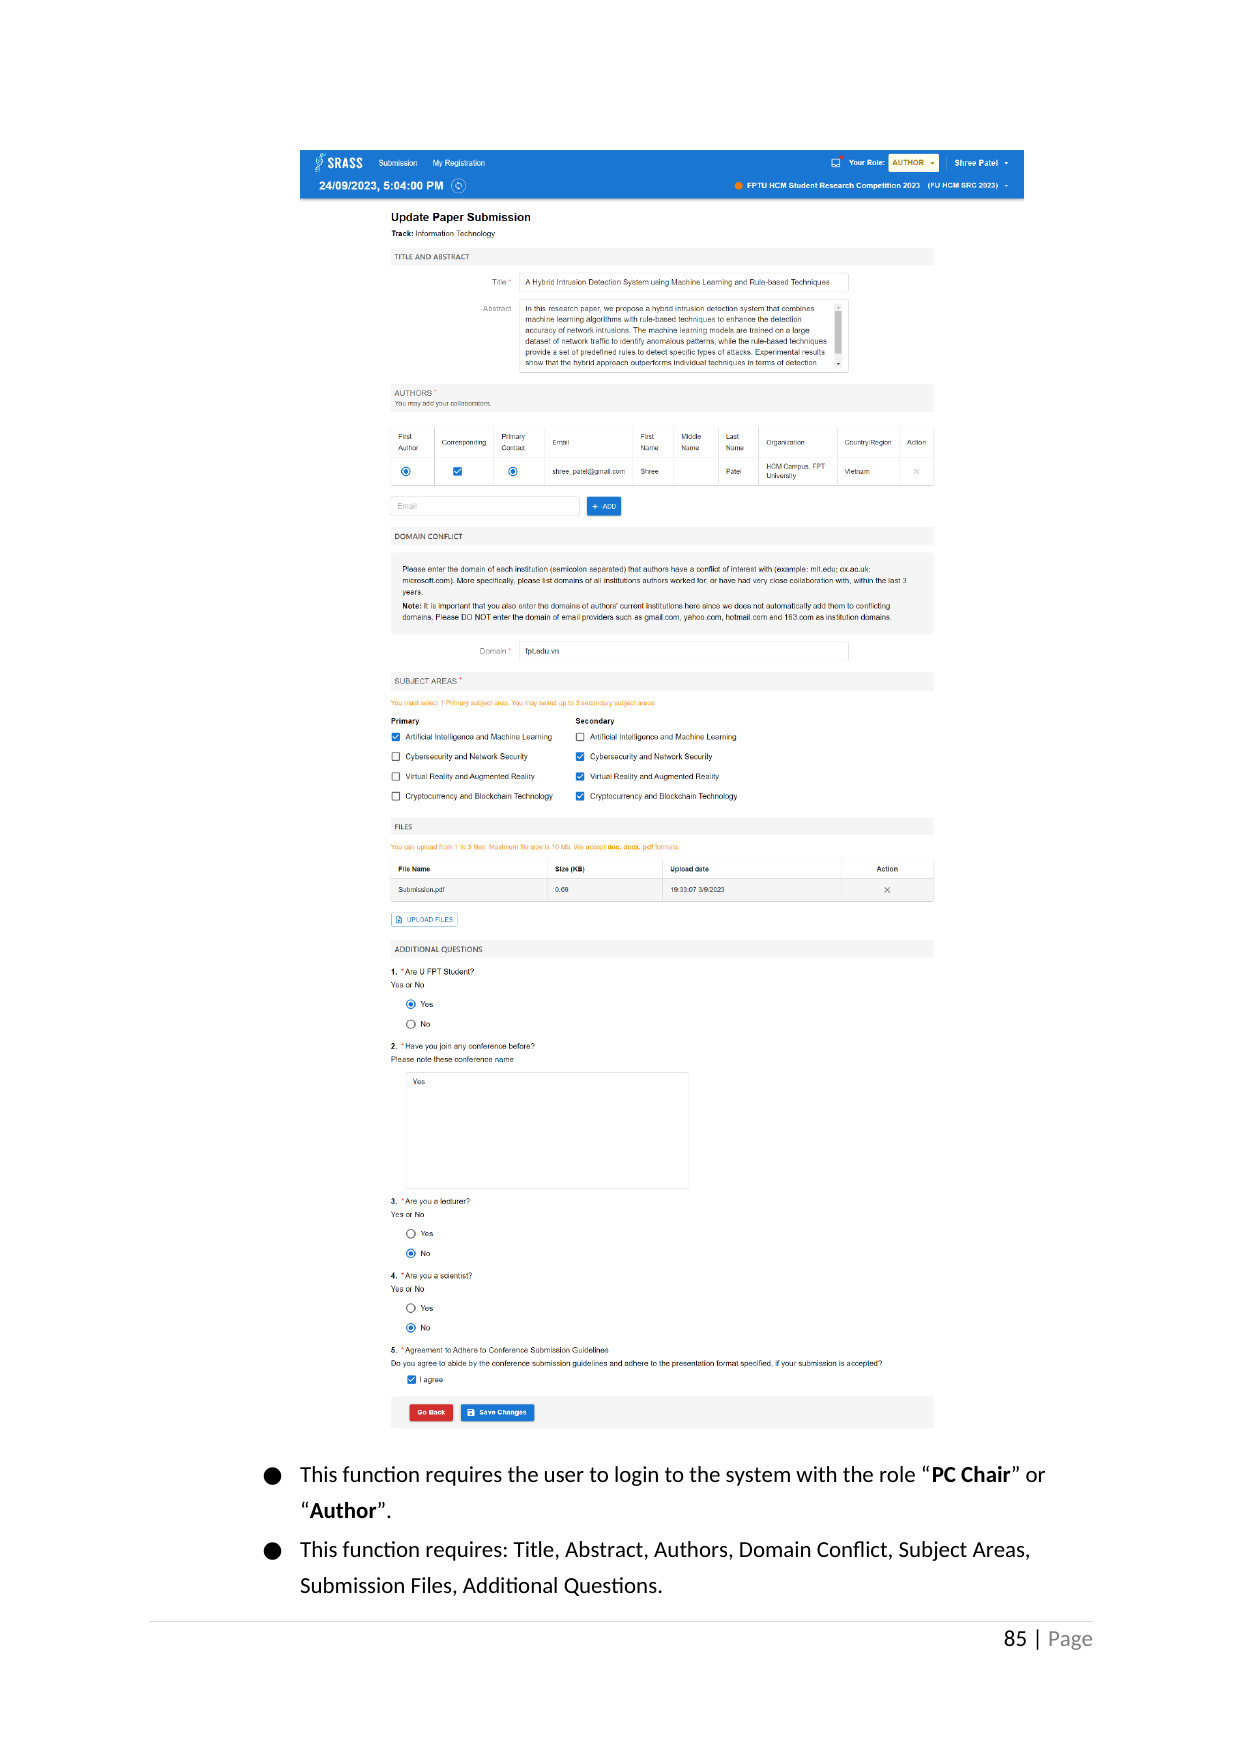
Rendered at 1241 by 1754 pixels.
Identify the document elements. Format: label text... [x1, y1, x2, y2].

list This function requires: Title, Abstract, Authors, Domain Conflict, Subject Areas, Submission Files, Additional Questions. [262, 1524, 1093, 1599]
list This function requires the user to login to the system with the role “PC Chair” or “Author”. [262, 1449, 1093, 1524]
picture [300, 150, 1024, 1443]
